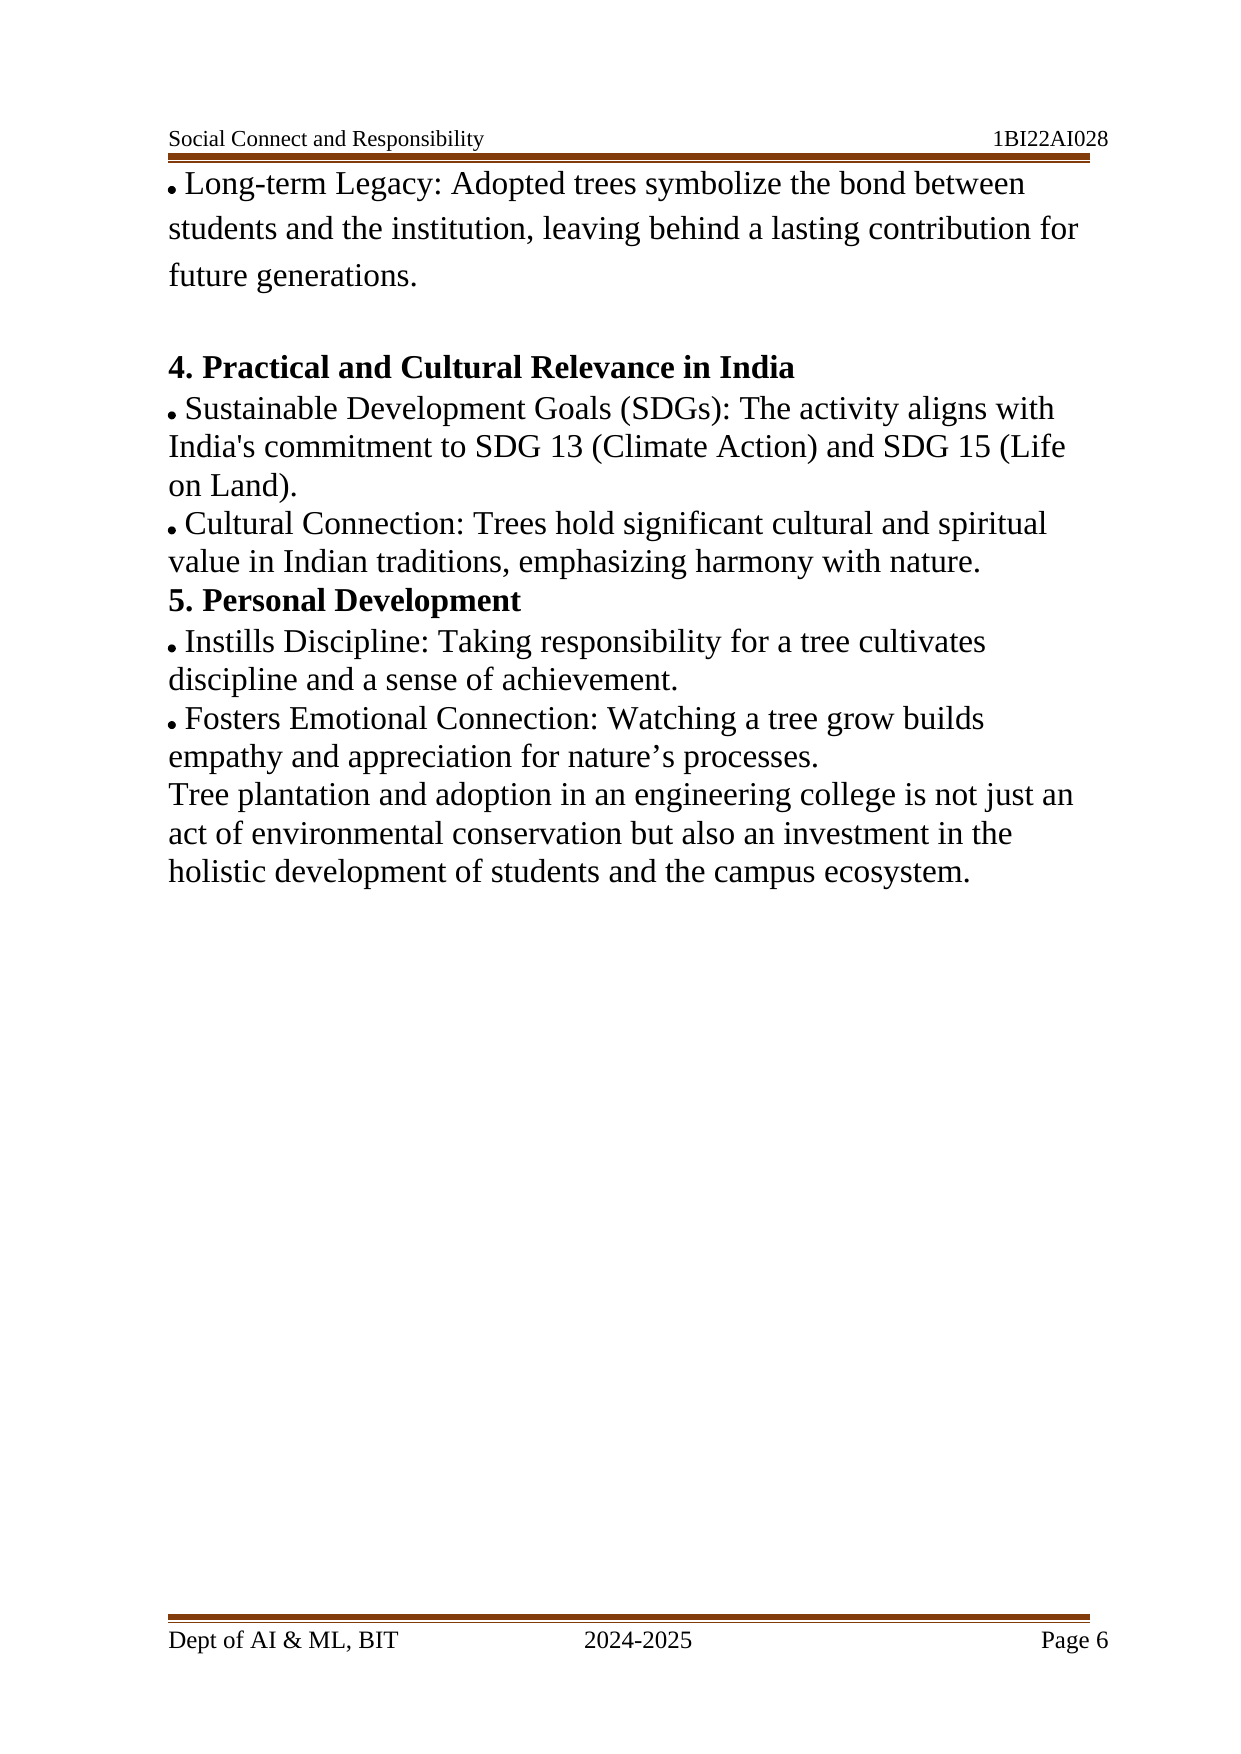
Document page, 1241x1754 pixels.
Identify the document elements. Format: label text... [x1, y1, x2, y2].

text Long-term Legacy: Adopted trees symbolize the bond between students and the institution, leaving behind a lasting contribution for future generations. [168, 163, 1090, 294]
list Practical and Cultural Relevance in India [168, 347, 1090, 385]
text Fosters Emotional Connection: Watching a tree grow builds empathy and appreciation for nature’s processes. [168, 698, 1090, 775]
list Personal Development [168, 580, 1090, 618]
text Sustainable Development Goals (SDGs): The activity aligns with India's commitment to SDG 13 (Climate Action) and SDG 15 (Life on Land). [168, 388, 1090, 503]
text Instills Discipline: Taking responsibility for a tree cultivates discipline and a sense of achievement. [168, 621, 1090, 698]
text Tree plantation and adoption in an engineering college is not just an act of environmental conservation but also an investment in the holistic development of students and the campus ecosystem. [168, 775, 1090, 890]
text Cultural Connection: Trees hold significant cultural and spiritual value in Indian traditions, emphasizing harmony with nature. [168, 503, 1090, 580]
